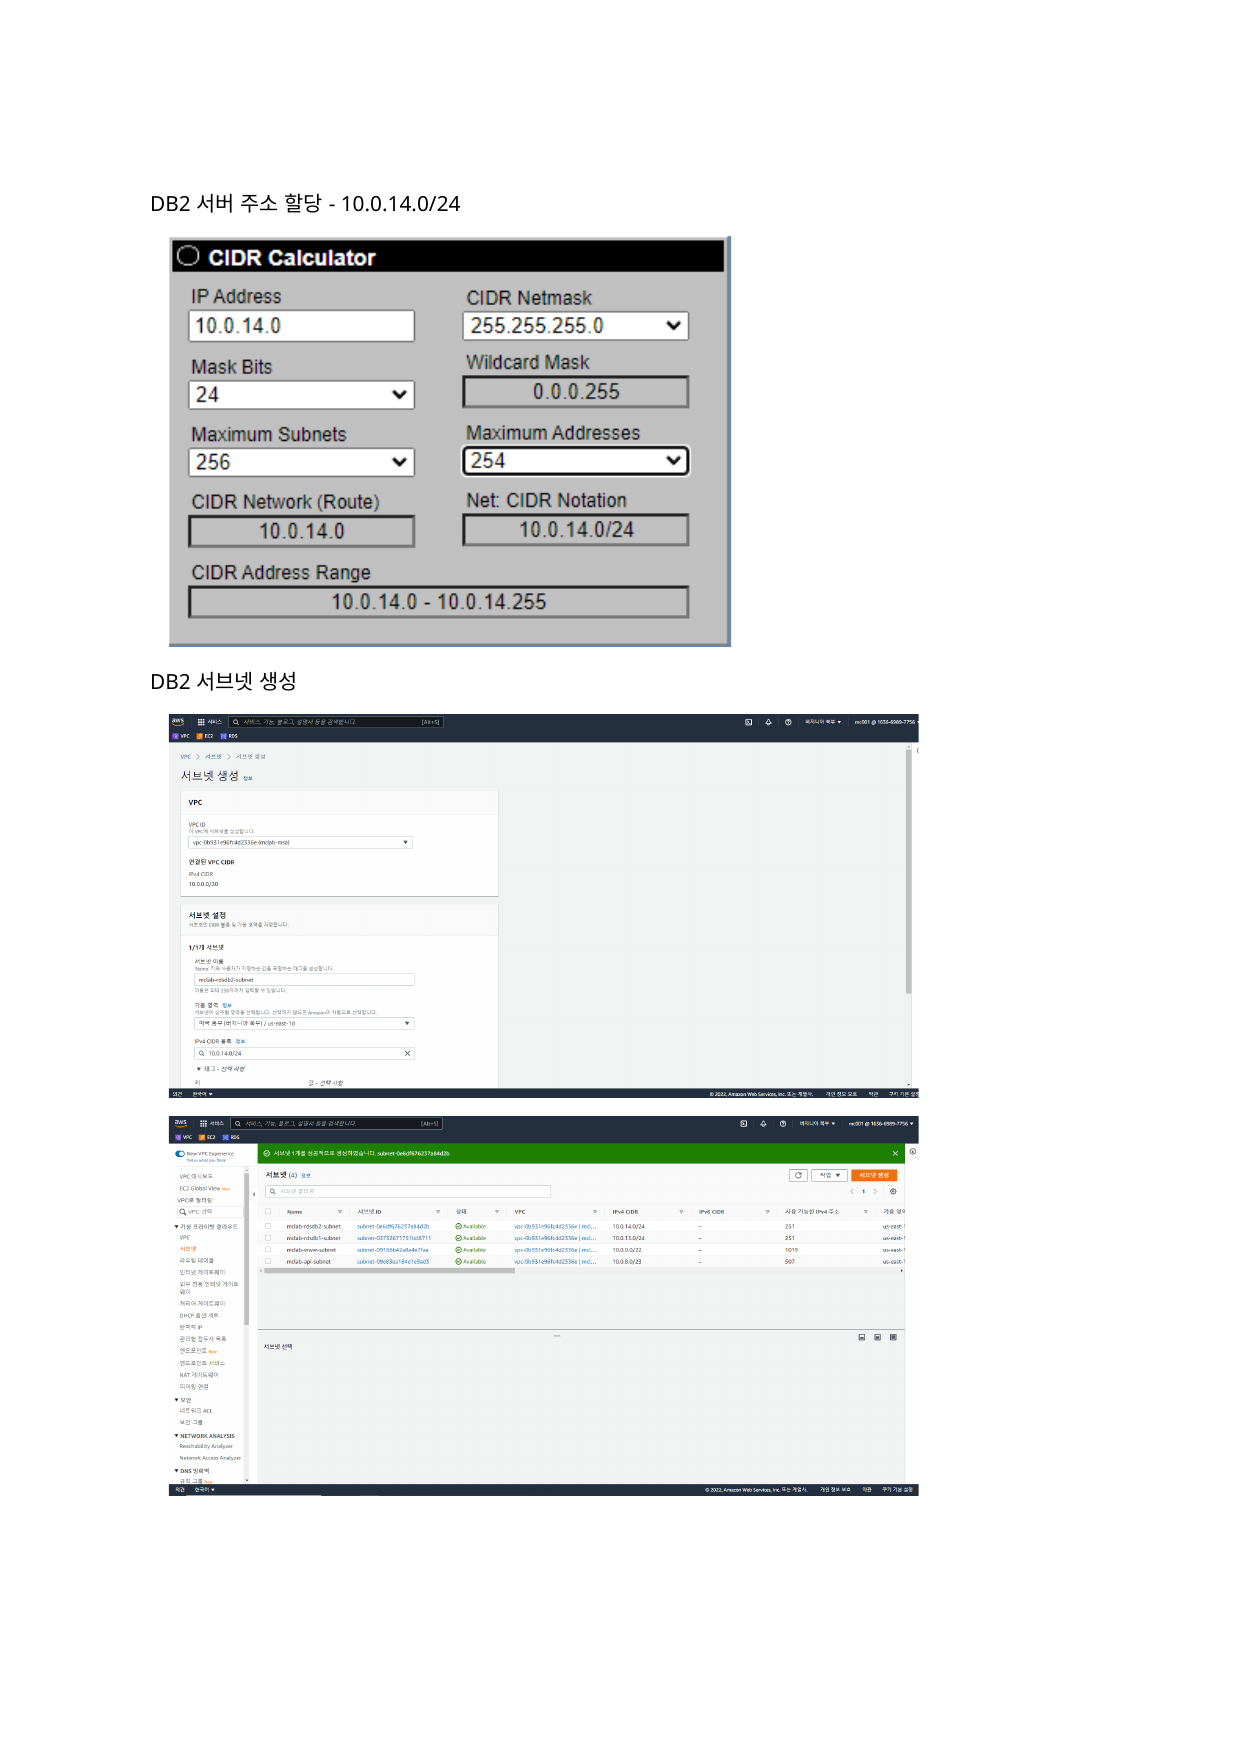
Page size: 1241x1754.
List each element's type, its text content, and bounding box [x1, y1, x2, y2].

text DB2 서브넷 생성 [150, 665, 1090, 695]
text DB2 서버 주소 할당 - 10.0.14.0/24 [150, 187, 1090, 218]
